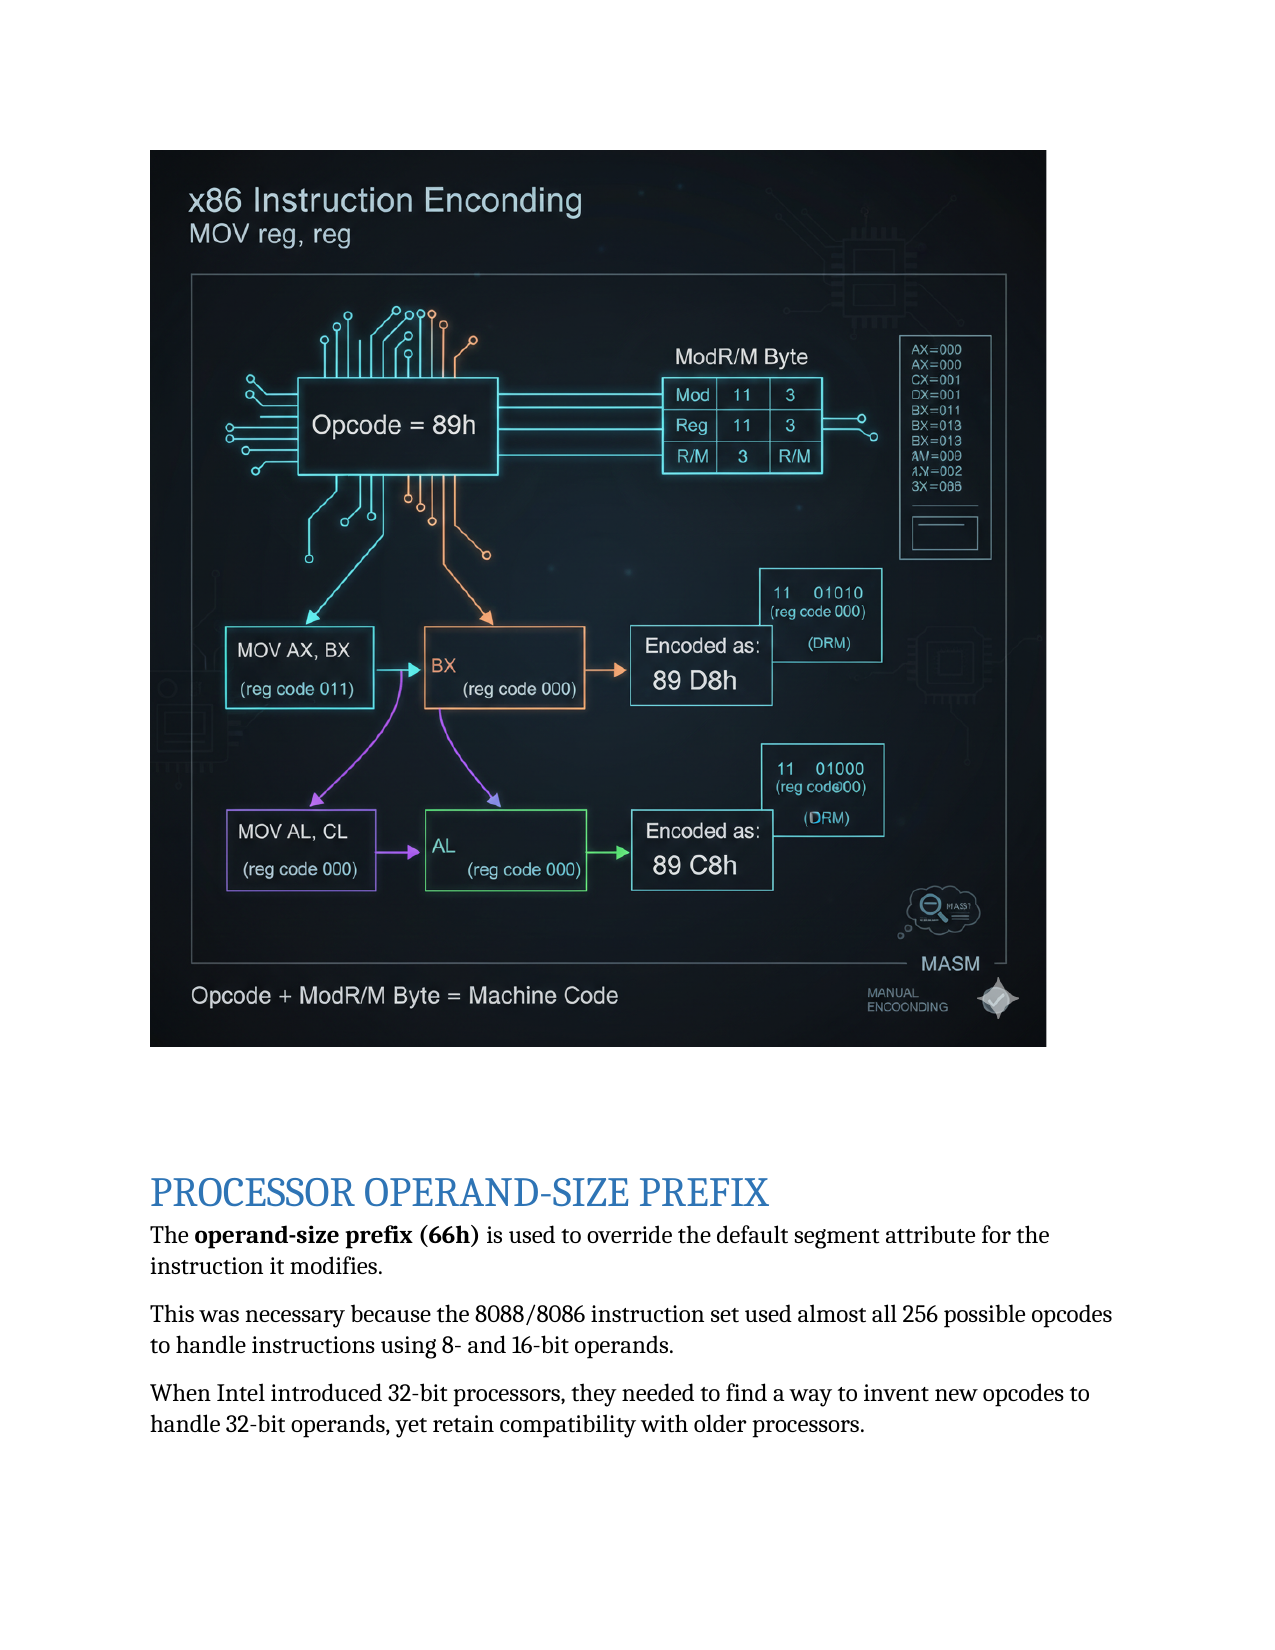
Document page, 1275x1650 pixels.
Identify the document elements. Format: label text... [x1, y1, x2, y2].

text PROCESSOR OPERAND-SIZE PREFIX [150, 1169, 1125, 1217]
text When Intel introduced 32-bit processors, they needed to find a way to invent new opcodes to handle 32-bit operands, yet retain compatibility with older processors. [150, 1378, 1125, 1438]
picture [150, 150, 1047, 1047]
text The operand-size prefix (66h) is used to override the default segment attribute for the instruction it modifies. [150, 1221, 1125, 1281]
text This was necessary because the 8088/8086 instruction set used almost all 256 possible opcodes to handle instructions using 8- and 16-bit operands. [150, 1300, 1125, 1359]
